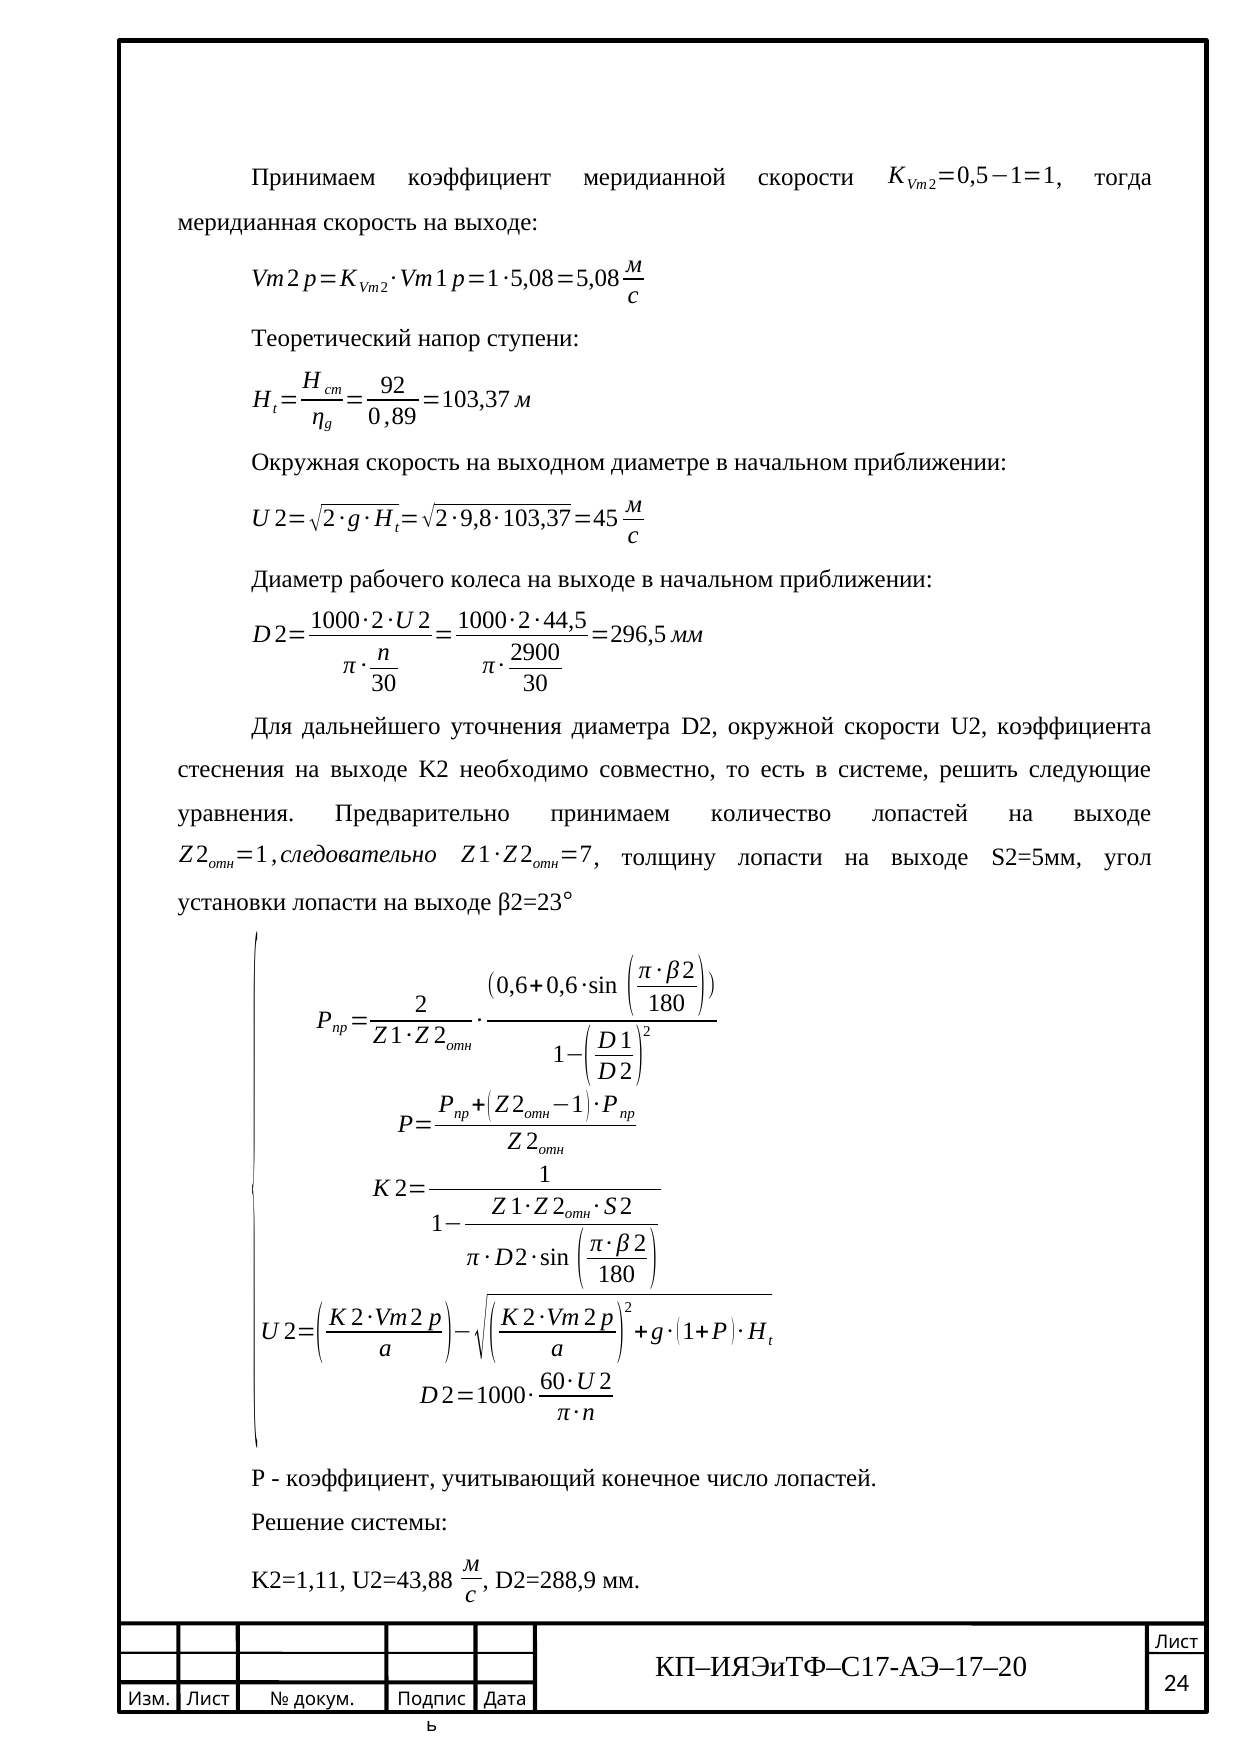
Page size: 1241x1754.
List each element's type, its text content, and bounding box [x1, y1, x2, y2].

text Теоретический напор ступени: [177, 323, 1152, 352]
text Принимаем коэффициент меридианной скорости , тогда меридианная скорость на выходе: [177, 161, 1152, 236]
text Диаметр рабочего колеса на выходе в начальном приближении: [177, 564, 1152, 592]
text Решение системы: [177, 1507, 1152, 1535]
text P - коэффициент, учитывающий конечное число лопастей. [177, 1463, 1152, 1492]
text Для дальнейшего уточнения диаметра D2, окружной скорости U2, коэффициента стеснения на выходе K2 необходимо совместно, то есть в системе, решить следующие уравнения. Предварительно принимаем количество лопастей на выходе , толщину лопасти на выходе S2=5мм, угол установки лопасти на выходе β2=23 [177, 711, 1152, 915]
text Окружная скорость на выходном диаметре в начальном приближении: [177, 447, 1152, 476]
text K2=1,11, U2=43,88 , D2=288,9 мм. [177, 1550, 1152, 1609]
